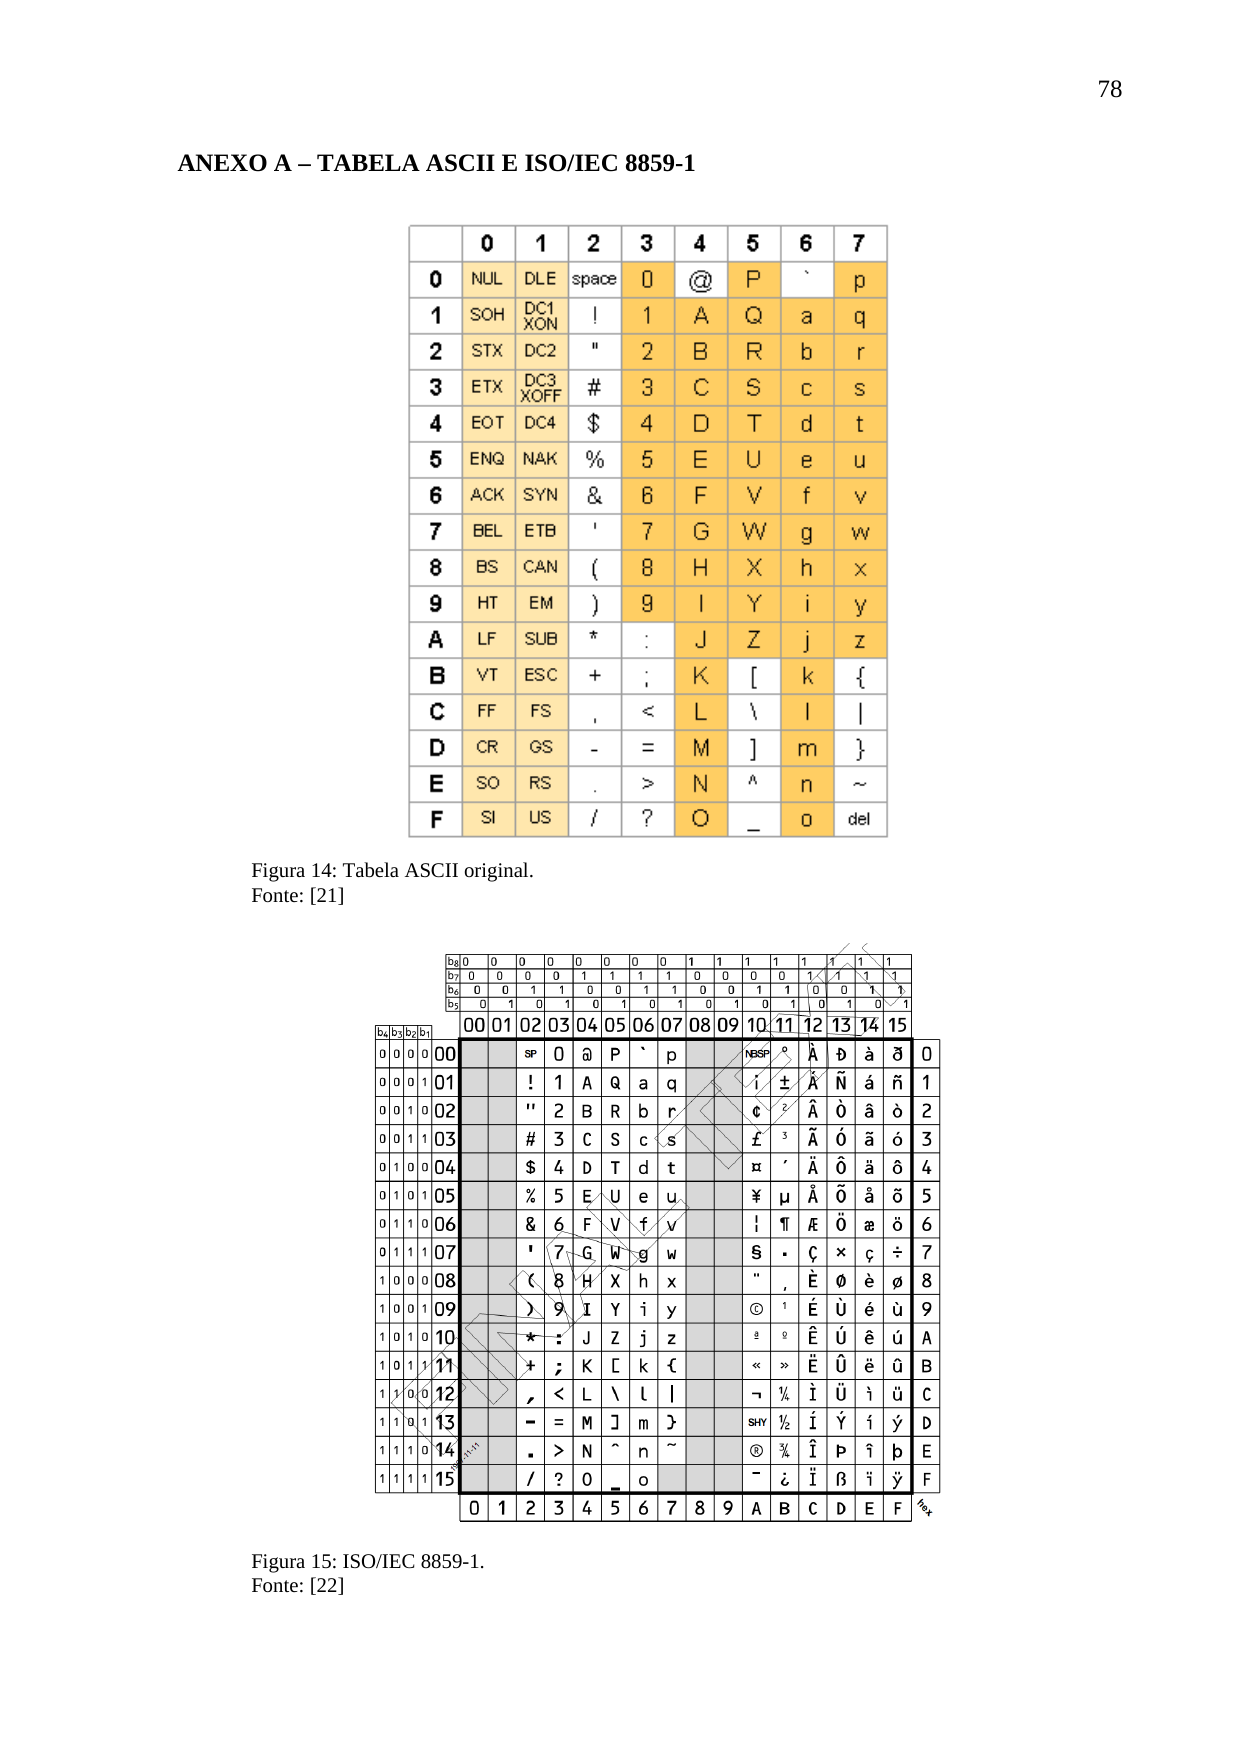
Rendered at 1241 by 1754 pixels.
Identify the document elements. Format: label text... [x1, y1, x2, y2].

picture [404, 220, 896, 844]
text Fonte: [177, 882, 1122, 907]
subtitle ANEXO A – TABELA ASCII E ISO/IEC 8859-1 [177, 148, 1122, 176]
picture [350, 943, 949, 1535]
text Fonte: [177, 1573, 1122, 1597]
